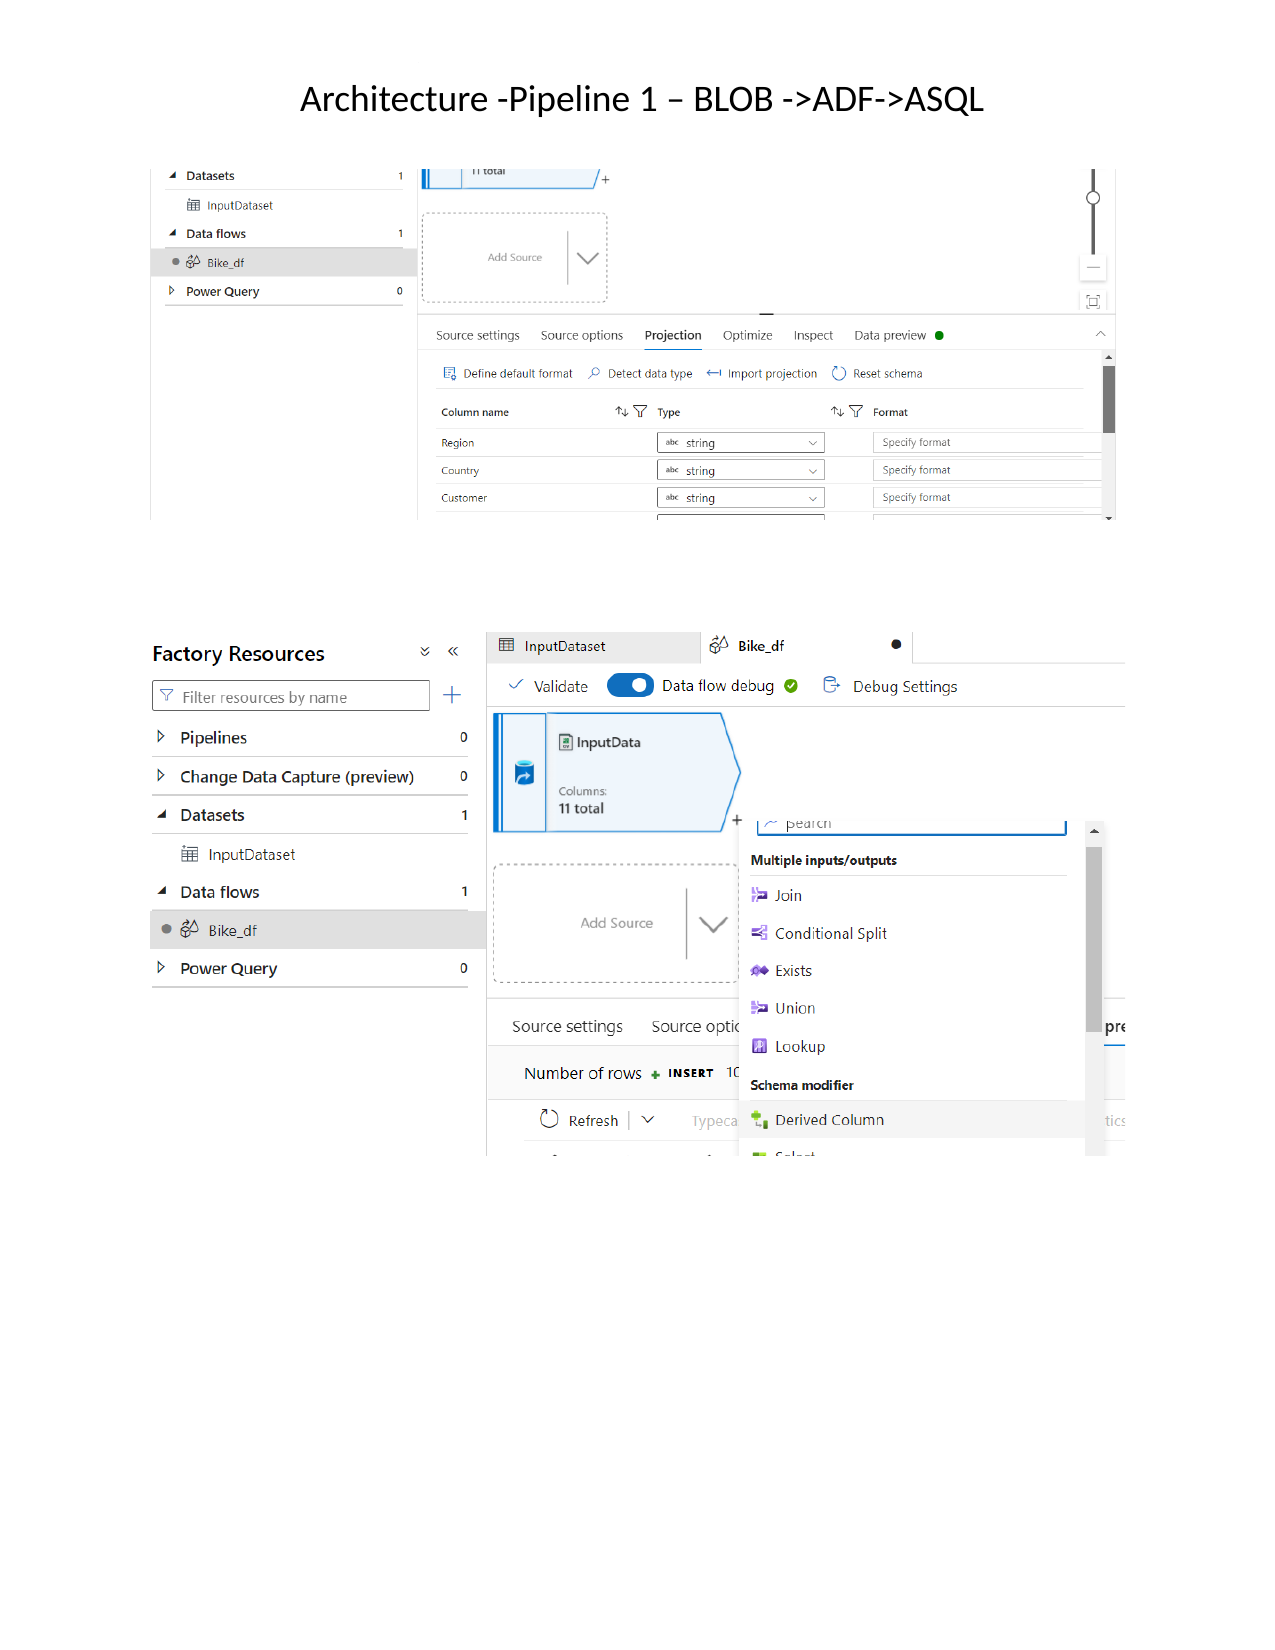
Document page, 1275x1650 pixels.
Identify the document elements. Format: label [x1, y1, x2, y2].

picture [150, 169, 1125, 520]
picture [150, 632, 1125, 1156]
